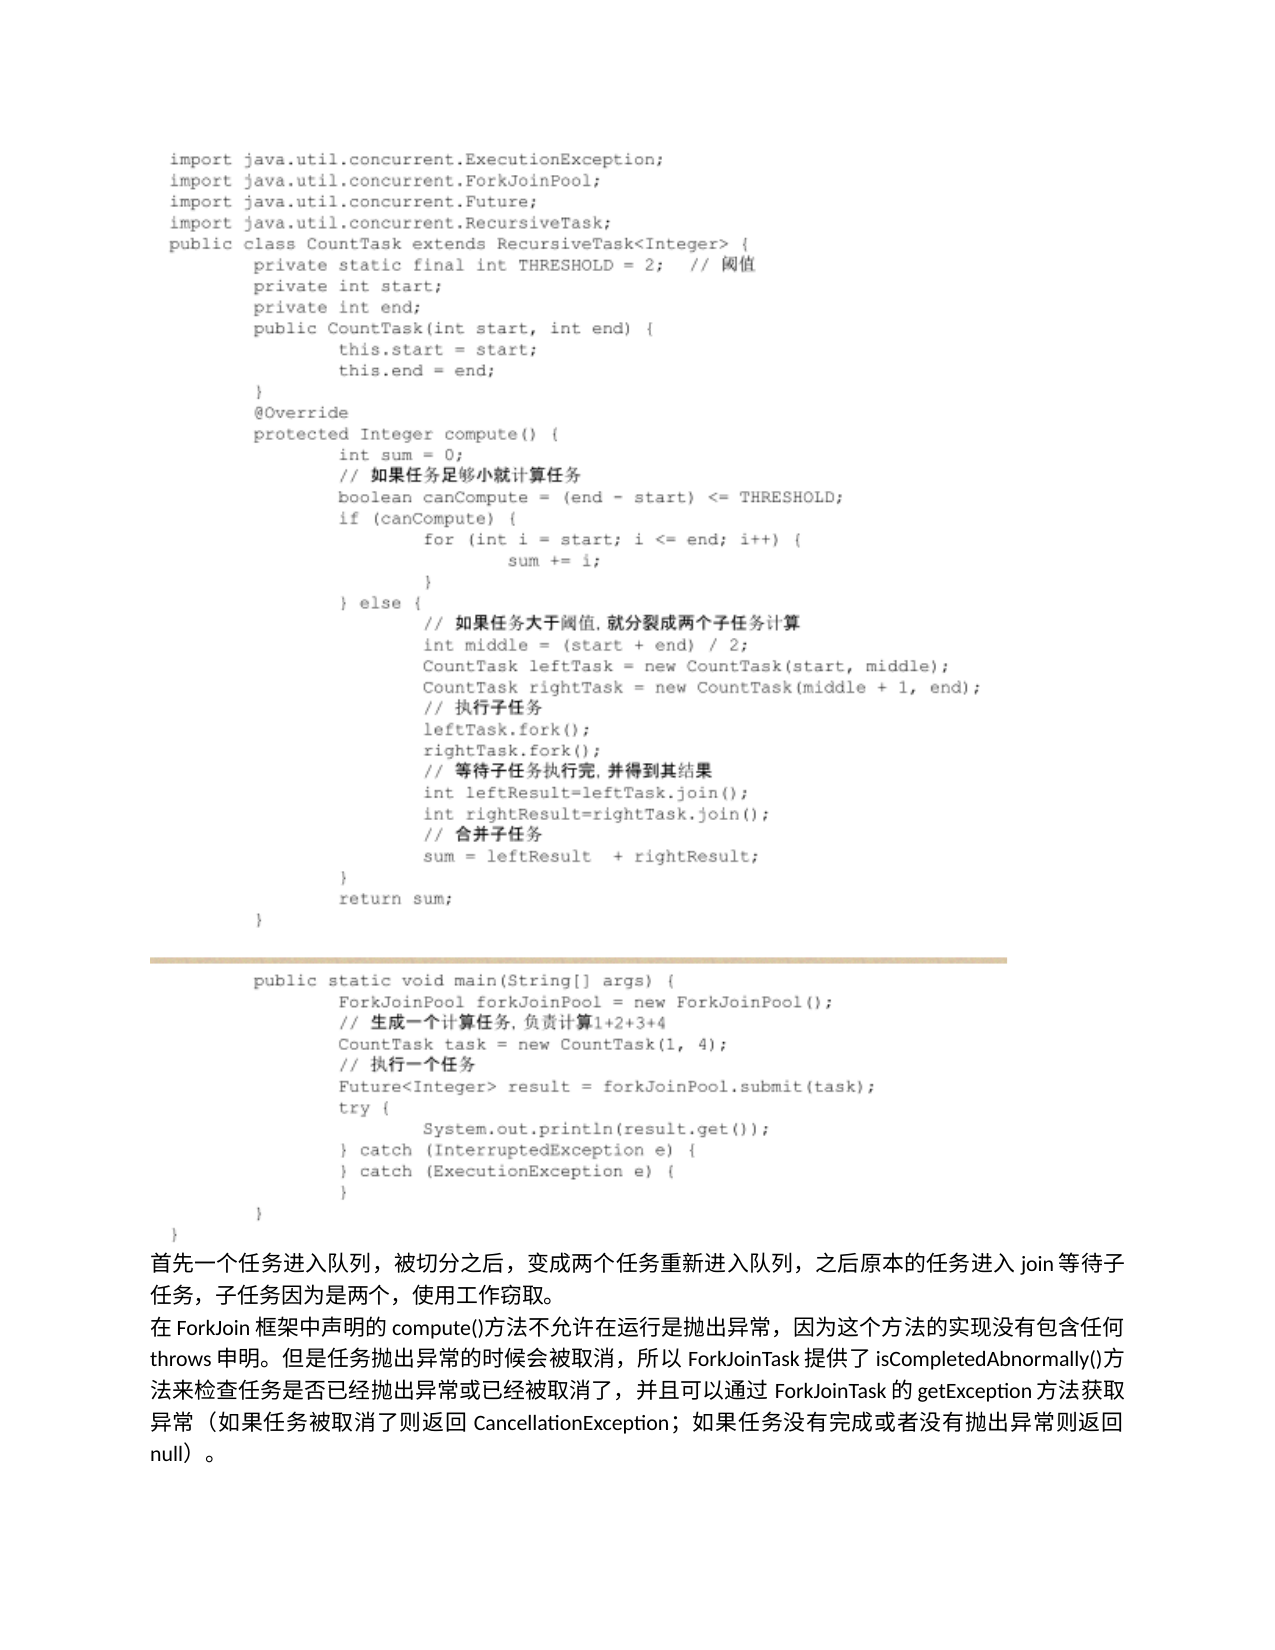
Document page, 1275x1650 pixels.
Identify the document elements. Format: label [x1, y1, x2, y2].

picture [150, 150, 1008, 1247]
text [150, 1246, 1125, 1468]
